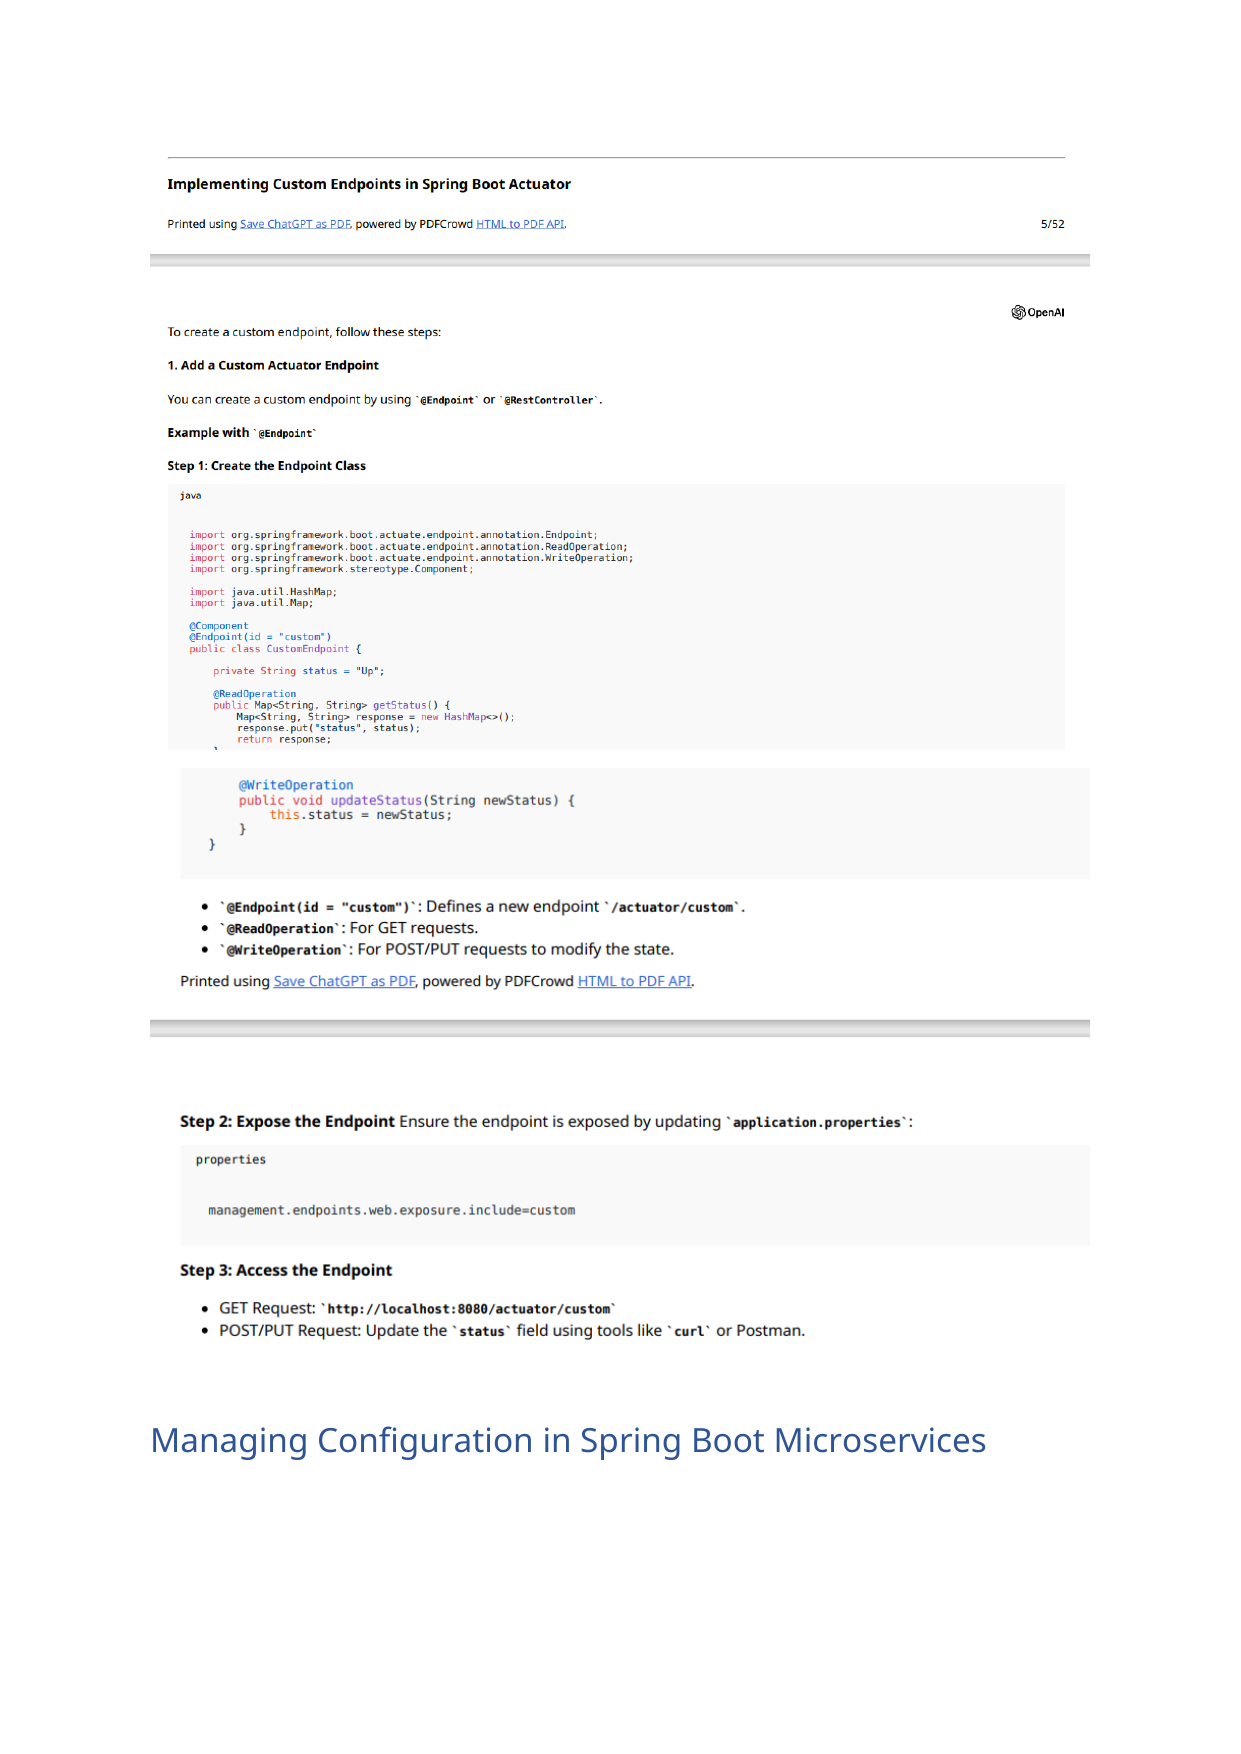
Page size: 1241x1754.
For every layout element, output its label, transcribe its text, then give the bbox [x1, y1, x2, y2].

picture [150, 768, 1091, 1343]
picture [150, 150, 1091, 750]
subtitle Managing Configuration in Spring Boot Microservices [150, 1416, 1090, 1462]
